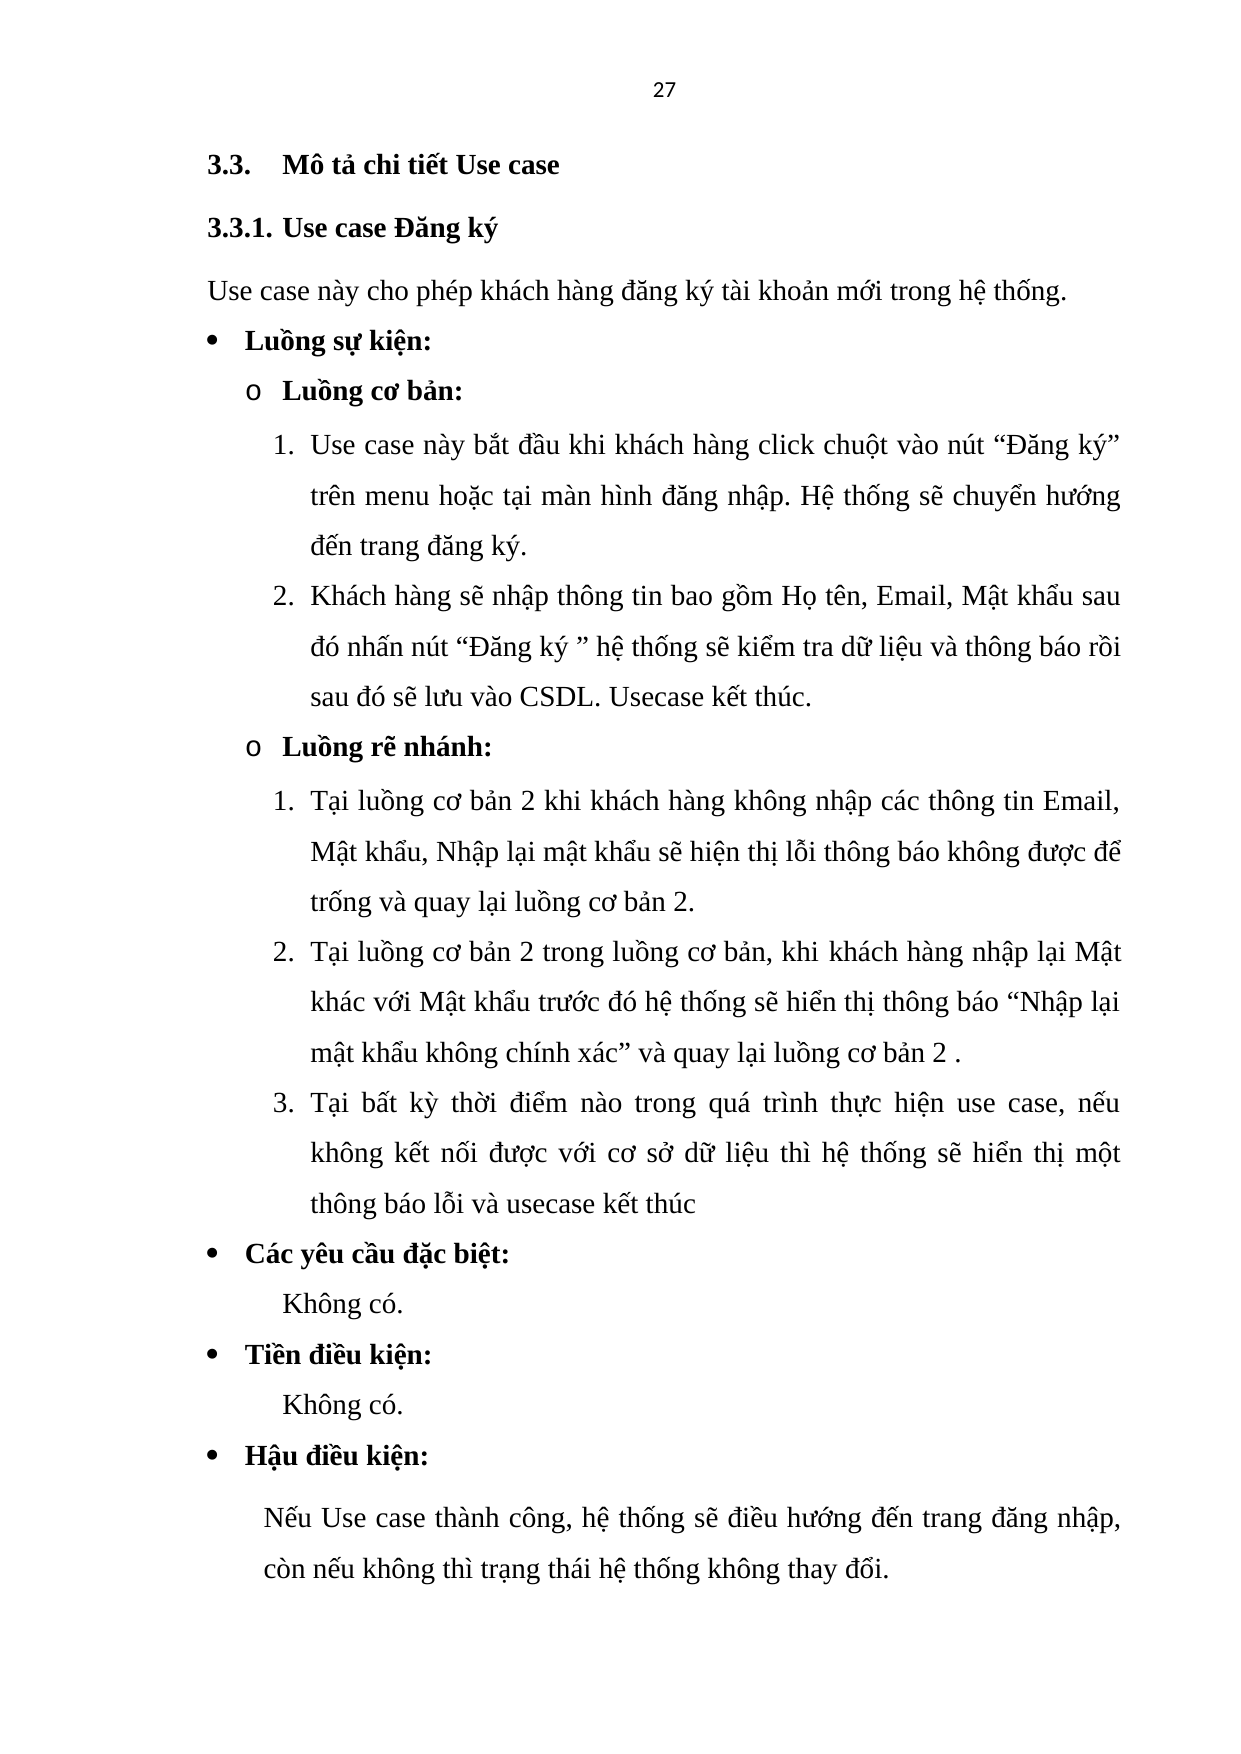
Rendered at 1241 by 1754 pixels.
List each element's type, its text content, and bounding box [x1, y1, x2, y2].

list Use case này bắt đầu khi khách hàng click chuột vào nút “Đăng ký” trên menu hoặc tại màn hình đăng nhập. Hệ thống sẽ chuyển hướng đến trang đăng ký. [273, 427, 1122, 562]
list Luồng cơ bản: [244, 373, 1122, 409]
list Nếu Use case thành công, hệ thống sẽ điều hướng đến trang đăng nhập, còn nếu không thì trạng thái hệ thống không thay đổi. [263, 1501, 1122, 1584]
subtitle Mô tả chi tiết Use case [207, 147, 1122, 181]
list Luồng rẽ nhánh: [244, 729, 1122, 765]
list Tại luồng cơ bản 2 khi khách hàng không nhập các thông tin Email, Mật khẩu, Nhập lại mật khẩu sẽ hiện thị lỗi thông báo không được để trống và quay lại luồng cơ bản 2. [273, 783, 1122, 917]
subtitle Use case Đăng ký [207, 210, 1122, 243]
text Không có. [282, 1287, 1122, 1320]
list Tại luồng cơ bản 2 trong luồng cơ bản, khi khách hàng nhập lại Mật khác với Mật khẩu trước đó hệ thống sẽ hiển thị thông báo “Nhập lại mật khẩu không chính xác” và quay lại luồng cơ bản 2 . [273, 934, 1122, 1068]
text Không có. [282, 1387, 1122, 1421]
text Use case này cho phép khách hàng đăng ký tài khoản mới trong hệ thống. [207, 273, 1122, 306]
list Khách hàng sẽ nhập thông tin bao gồm Họ tên, Email, Mật khẩu sau đó nhấn nút “Đăng ký ” hệ thống sẽ kiểm tra dữ liệu và thông báo rồi sau đó sẽ lưu vào CSDL. Usecase kết thúc. [273, 578, 1122, 712]
list Hậu điều kiện: [207, 1438, 1122, 1471]
list Tiền điều kiện: [207, 1337, 1122, 1371]
list Các yêu cầu đặc biệt: [207, 1236, 1122, 1270]
list Tại bất kỳ thời điểm nào trong quá trình thực hiện use case, nếu không kết nối được với cơ sở dữ liệu thì hệ thống sẽ hiển thị một thông báo lỗi và usecase kết thúc [273, 1085, 1122, 1219]
list Luồng sự kiện: [207, 323, 1122, 357]
